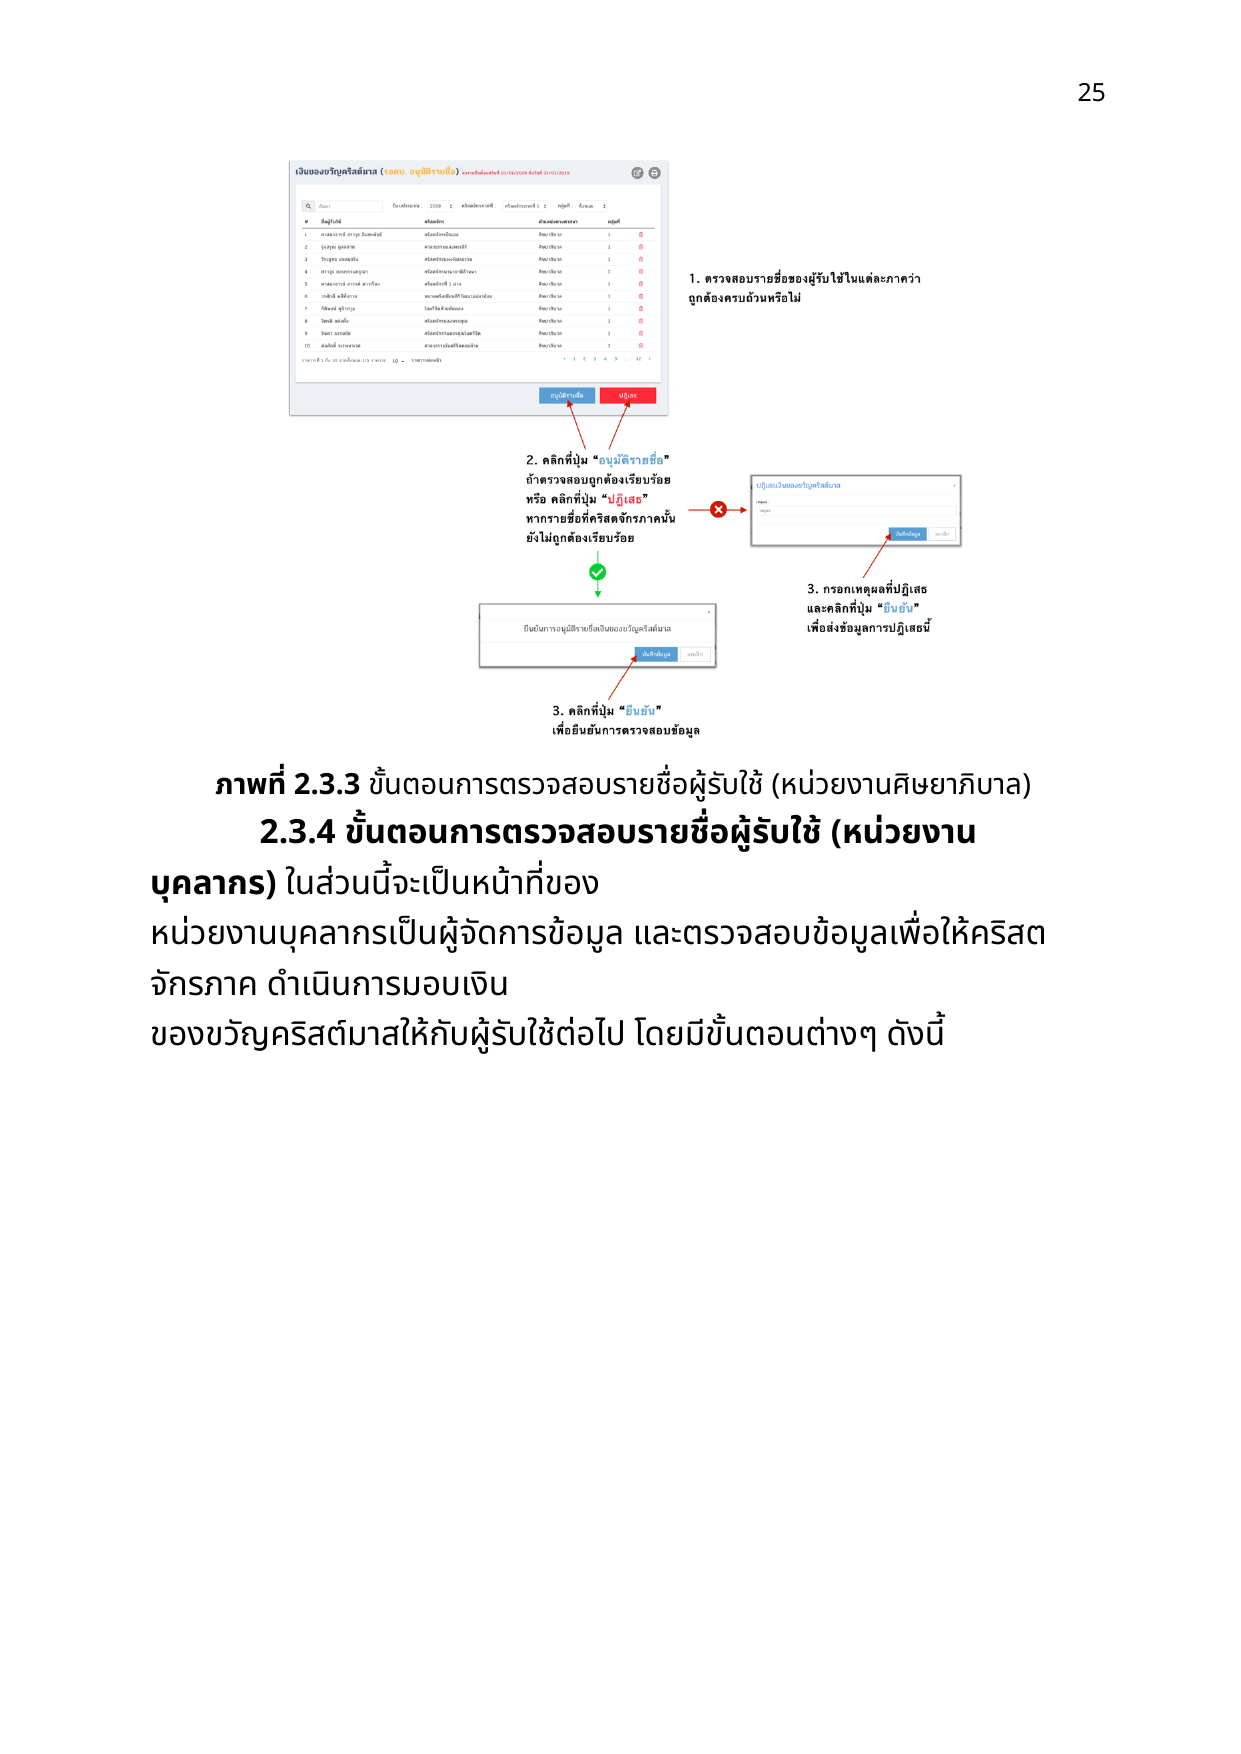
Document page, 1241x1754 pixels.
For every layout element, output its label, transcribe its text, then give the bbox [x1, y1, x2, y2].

picture [273, 150, 973, 764]
text 2.3.4 ขั้นตอนการตรวจสอบรายชื่อผู้รับใช้ (หน่วยงานบุคลากร) ในส่วนนี้จะเป็นหน้าที่ของ [150, 808, 1096, 909]
text ภาพที่ 2.3.3 ขั้นตอนการตรวจสอบรายชื่อผู้รับใช้ (หน่วยงานศิษยาภิบาล) [150, 764, 1096, 808]
text หน่วยงานบุคลากรเป็นผู้จัดการข้อมูล และตรวจสอบข้อมูลเพื่อให้คริสตจักรภาค ดำเนินการมอบเงิน [150, 909, 1096, 1010]
text ของขวัญคริสต์มาสให้กับผู้รับใช้ต่อไป โดยมีขั้นตอนต่างๆ ดังนี้ [150, 1010, 1096, 1060]
